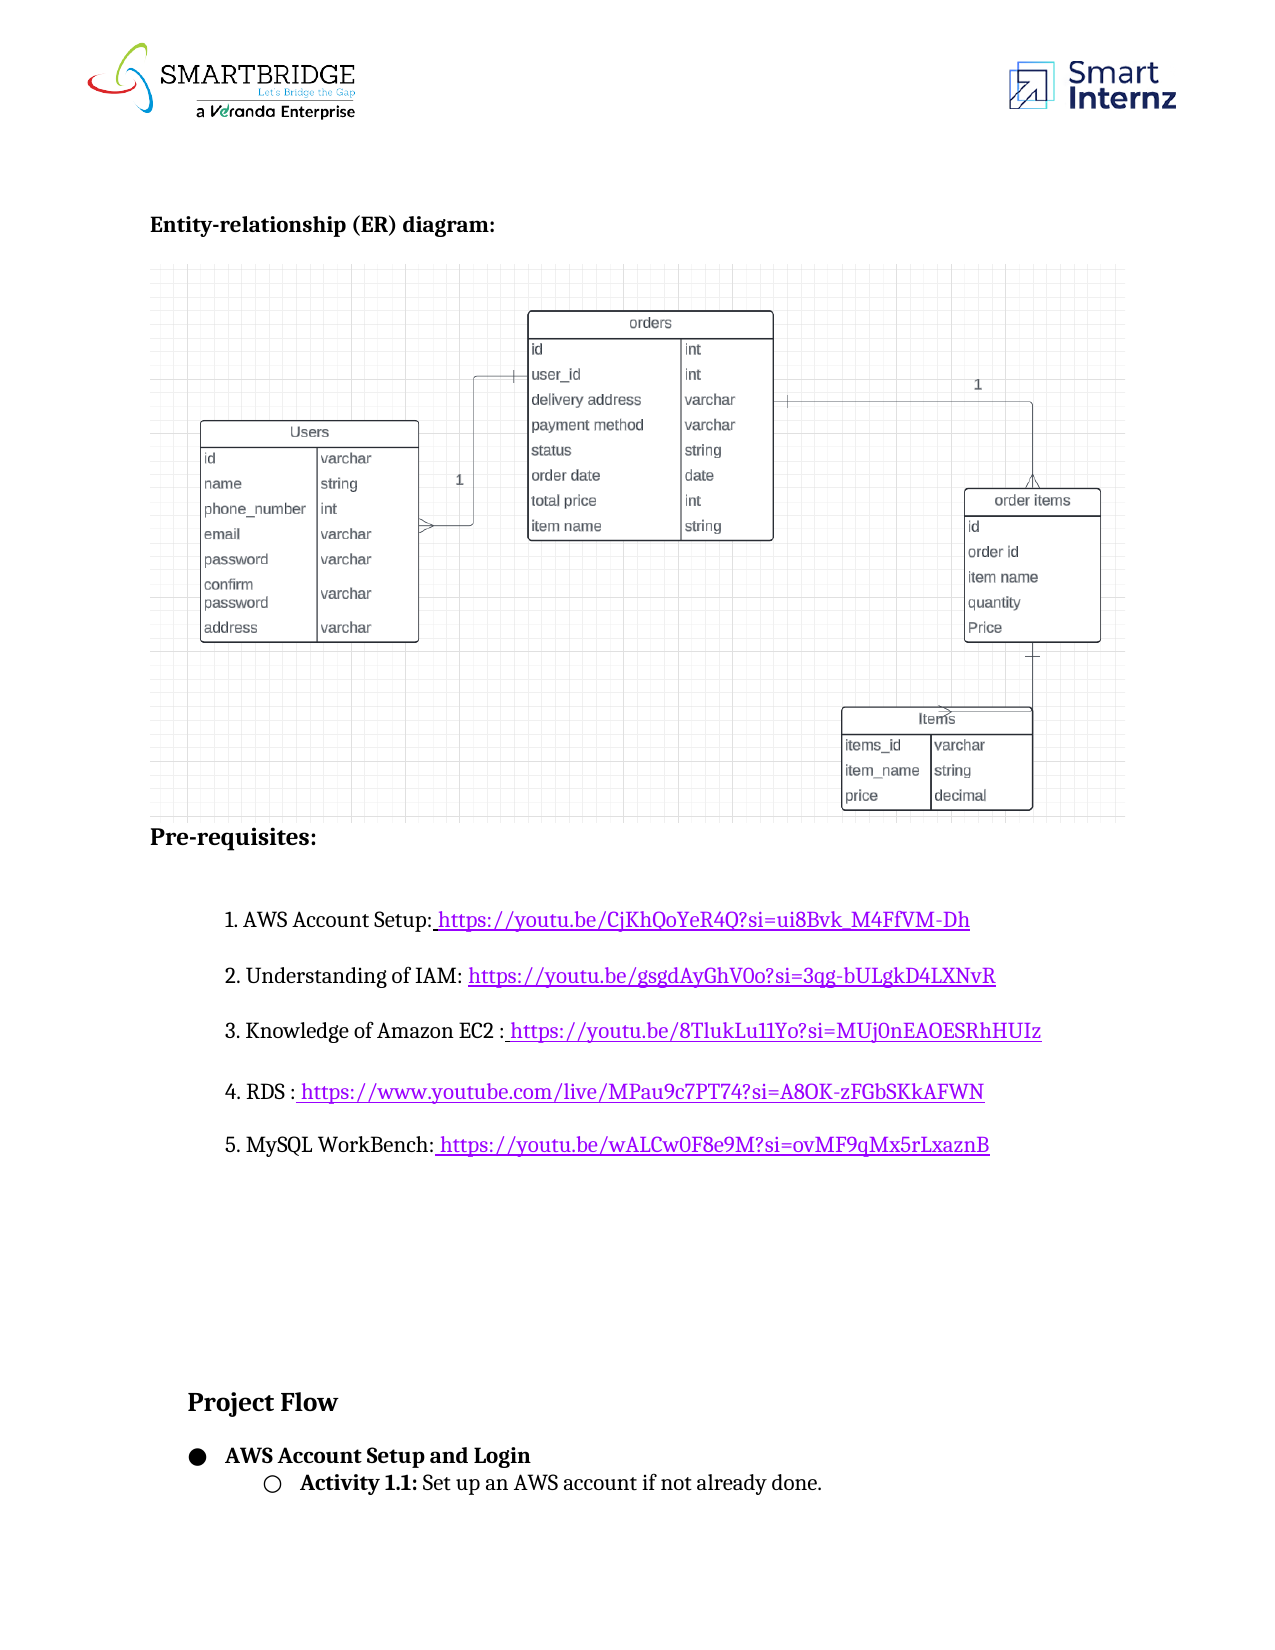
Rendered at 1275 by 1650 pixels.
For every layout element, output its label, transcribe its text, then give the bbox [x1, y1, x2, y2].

text 4. RDS : https://www.youtube.com/live/MPau9c7PT74?si=A8OK-zFGbSKkAFWN [150, 1079, 1125, 1106]
subtitle 3. Knowledge of Amazon EC2 : https://youtu.be/8TlukLu11Yo?si=MUj0nEAOESRhHUIz [225, 1018, 1125, 1044]
text 5. MySQL WorkBench: https://youtu.be/wALCw0F8e9M?si=ovMF9qMx5rLxaznB [150, 1132, 1125, 1158]
picture [73, 20, 370, 142]
subtitle 2. Understanding of IAM: https://youtu.be/gsgdAyGhV0o?si=3qg-bULgkD4LXNvR [225, 963, 1125, 989]
subtitle 1. AWS Account Setup: https://youtu.be/CjKhQoYeR4Q?si=ui8Bvk_M4FfVM-Dh [225, 907, 1125, 933]
subtitle Project Flow [187, 1387, 1125, 1418]
picture [150, 264, 1125, 823]
picture [1004, 61, 1181, 109]
list AWS Account Setup and Login [187, 1443, 1125, 1469]
text Entity-relationship (ER) diagram: [150, 212, 1125, 238]
text Pre-requisites: [150, 823, 1125, 852]
list Activity 1.1: Set up an AWS account if not already done. [262, 1469, 1125, 1496]
